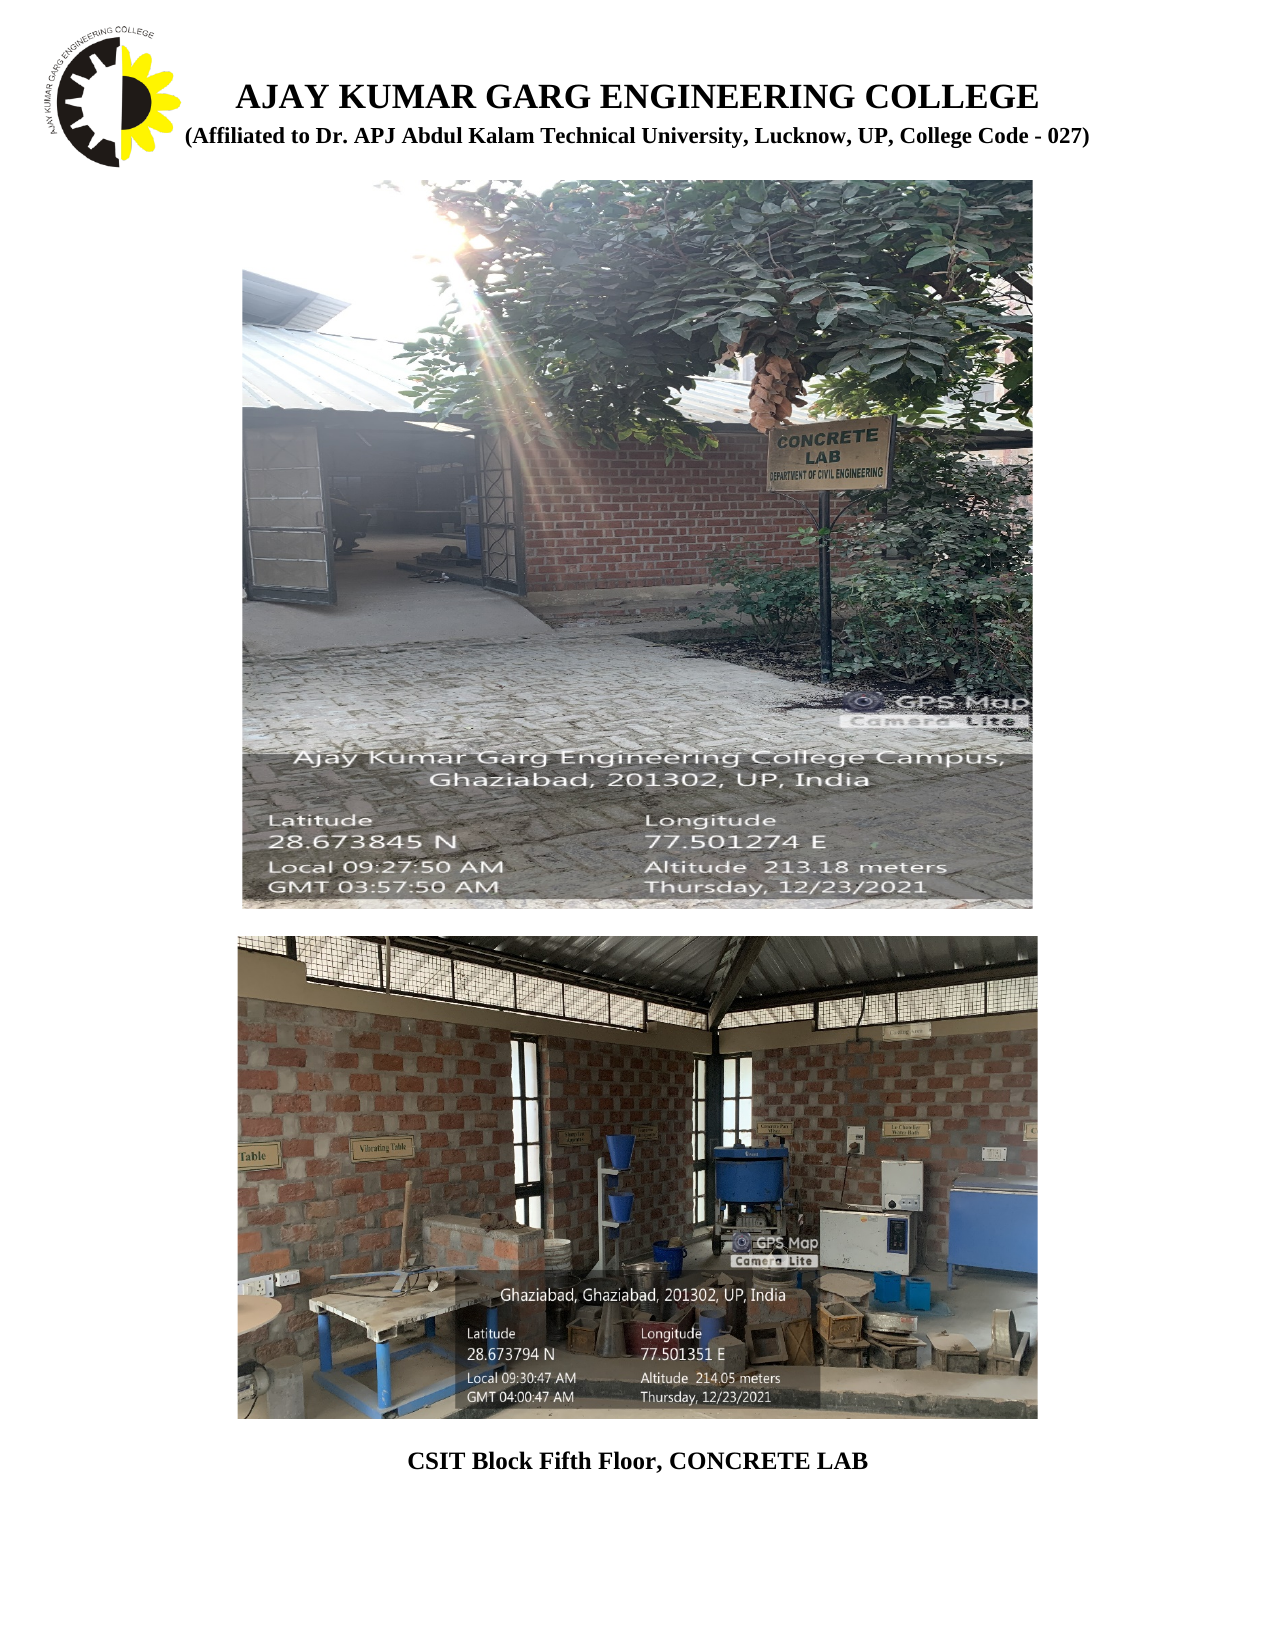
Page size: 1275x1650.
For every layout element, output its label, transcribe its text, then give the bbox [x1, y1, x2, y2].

text CSIT Block Fifth Floor, CONCRETE LAB [150, 1446, 1125, 1475]
picture [237, 936, 1038, 1419]
picture [44, 26, 188, 169]
picture [242, 180, 1033, 909]
